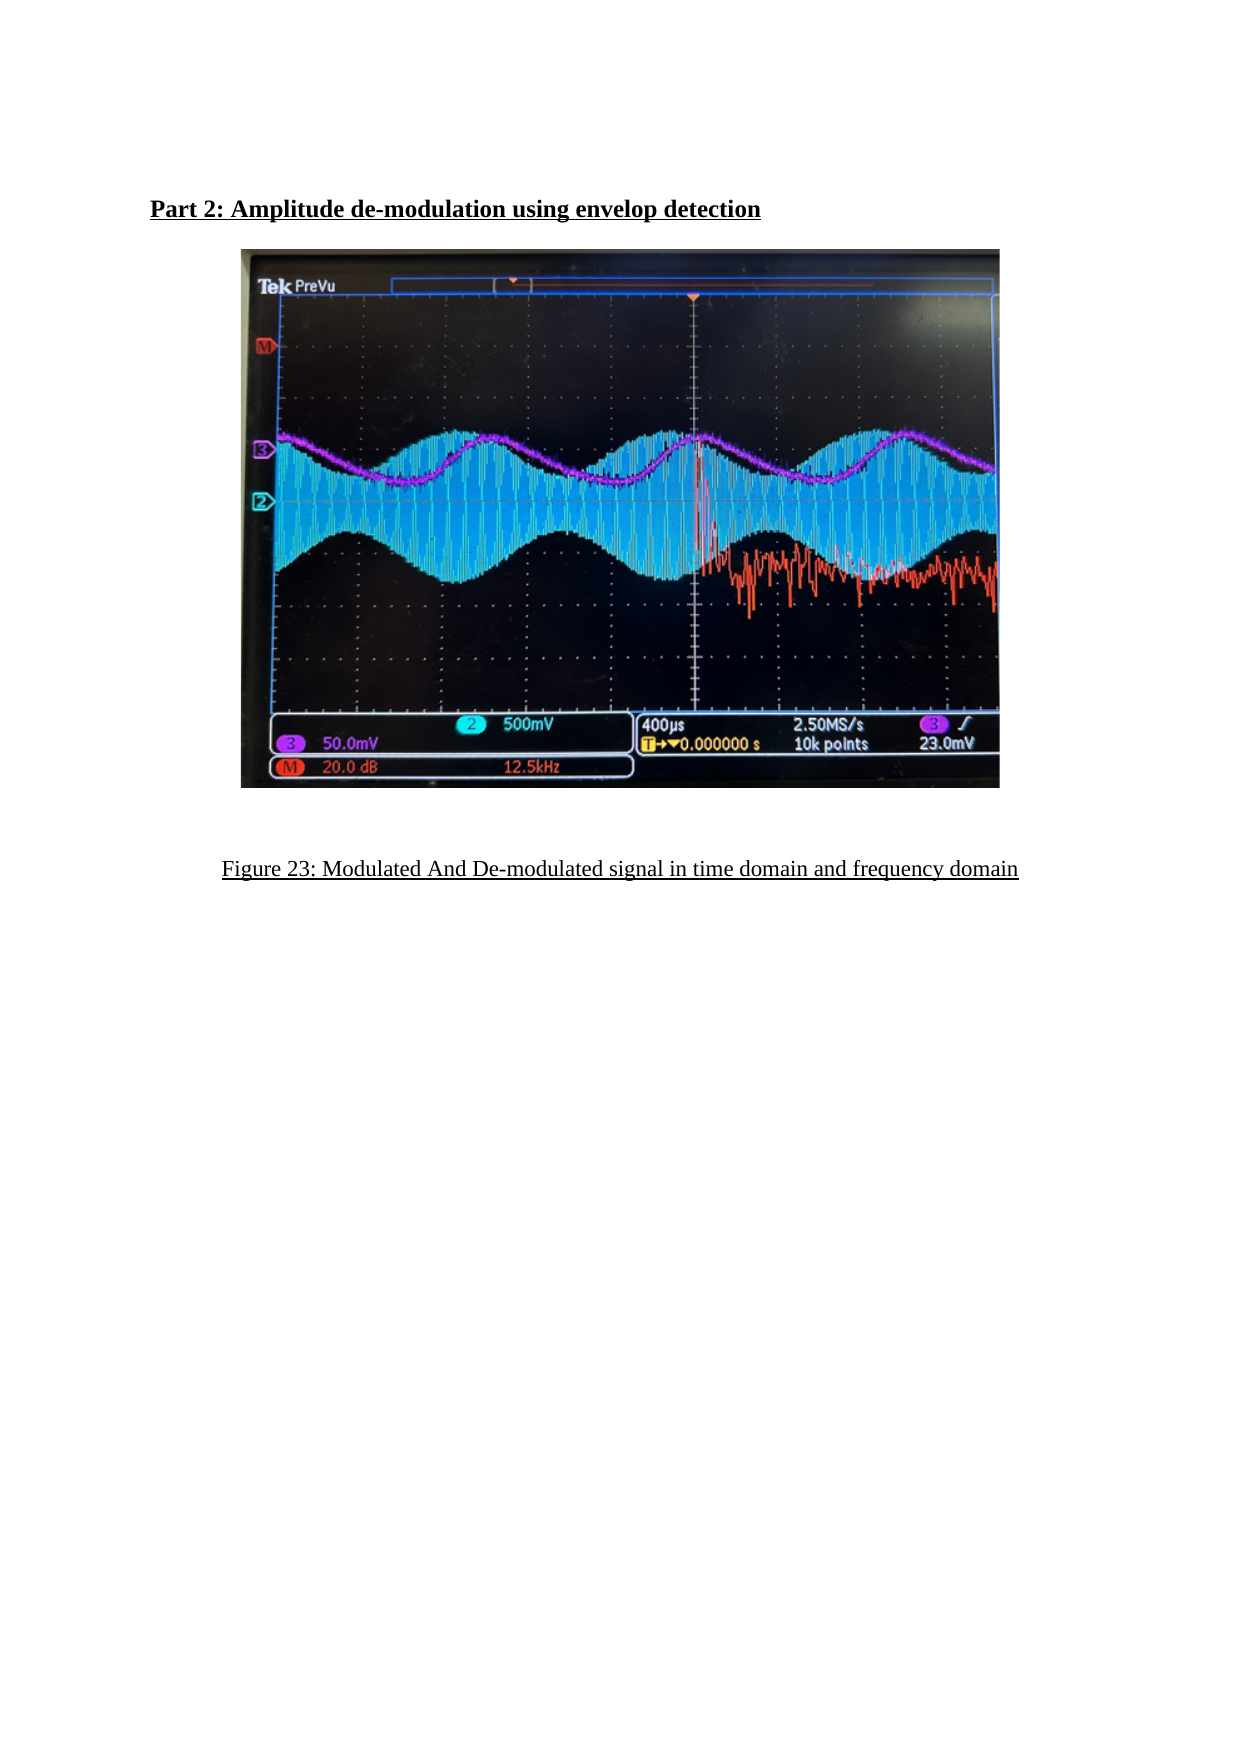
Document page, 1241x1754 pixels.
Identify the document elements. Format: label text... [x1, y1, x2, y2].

picture [240, 249, 1000, 788]
text Figure 23: Modulated And De-modulated signal in time domain and frequency domain [150, 856, 1090, 882]
text Part 2: Amplitude de-modulation using envelop detection [150, 194, 1090, 223]
